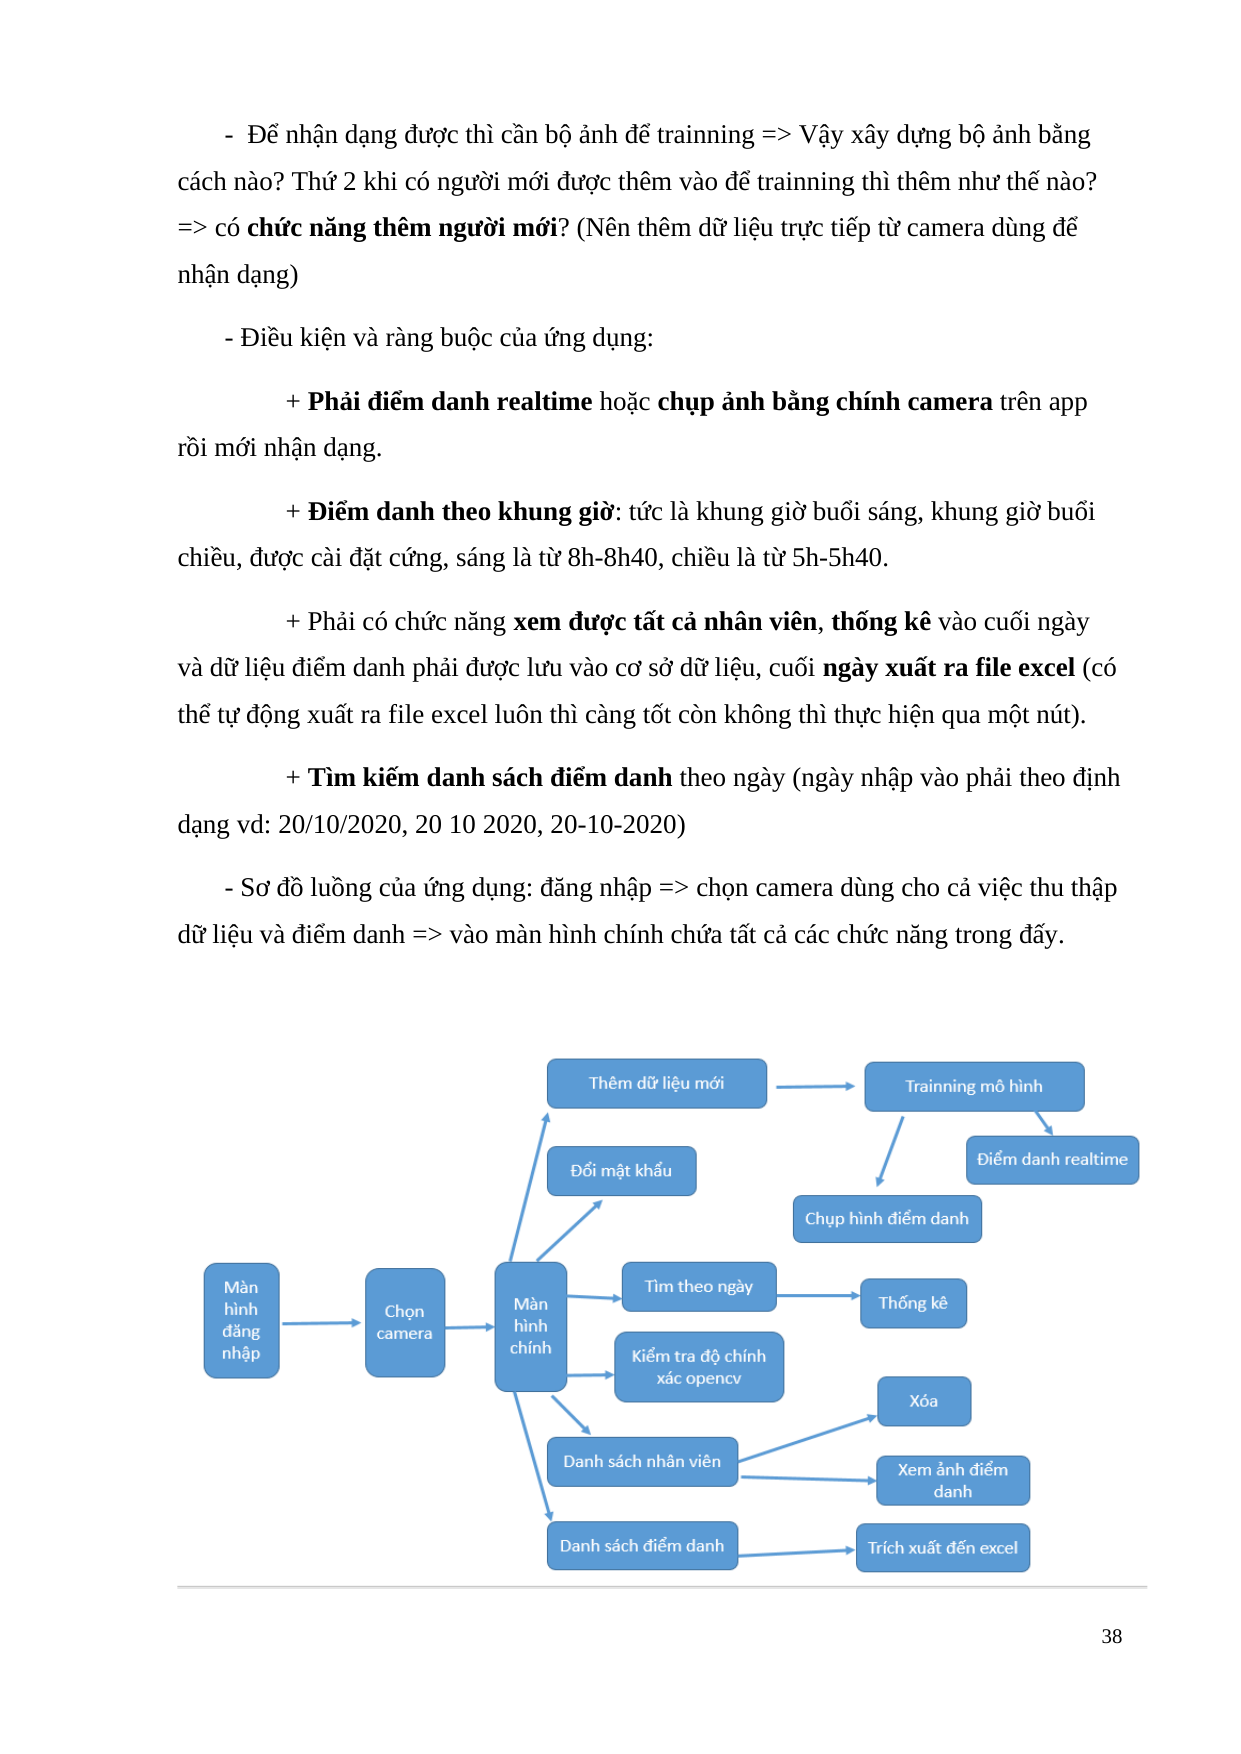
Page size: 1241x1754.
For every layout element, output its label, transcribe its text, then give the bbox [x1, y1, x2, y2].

text + Tìm kiếm danh sách điểm danh theo ngày (ngày nhập vào phải theo định dạng vd: 20/10/2020, 20 10 2020, 20-10-2020) [177, 761, 1122, 839]
text - Điều kiện và ràng buộc của ứng dụng: [177, 321, 1122, 353]
text - Sơ đồ luồng của ứng dụng: đăng nhập => chọn camera dùng cho cả việc thu thập dữ liệu và điểm danh => vào màn hình chính chứa tất cả các chức năng trong đấy. [177, 871, 1122, 949]
text + Phải điểm danh realtime hoặc chụp ảnh bằng chính camera trên app rồi mới nhận dạng. [177, 385, 1122, 463]
text + Phải có chức năng xem được tất cả nhân viên, thống kê vào cuối ngày và dữ liệu điểm danh phải được lưu vào cơ sở dữ liệu, cuối ngày xuất ra file excel (có thể tự động xuất ra file excel luôn thì càng tốt còn không thì thực hiện qua một nút). [177, 605, 1122, 729]
text + Điểm danh theo khung giờ: tức là khung giờ buổi sáng, khung giờ buổi chiều, được cài đặt cứng, sáng là từ 8h-8h40, chiều là từ 5h-5h40. [177, 495, 1122, 573]
picture [177, 1044, 1148, 1589]
text - Để nhận dạng được thì cần bộ ảnh để trainning => Vậy xây dựng bộ ảnh bằng cách nào? Thứ 2 khi có người mới được thêm vào để trainning thì thêm như thế nào? => có chức năng thêm người mới? (Nên thêm dữ liệu trực tiếp từ camera dùng để nhận dạng) [177, 118, 1122, 289]
